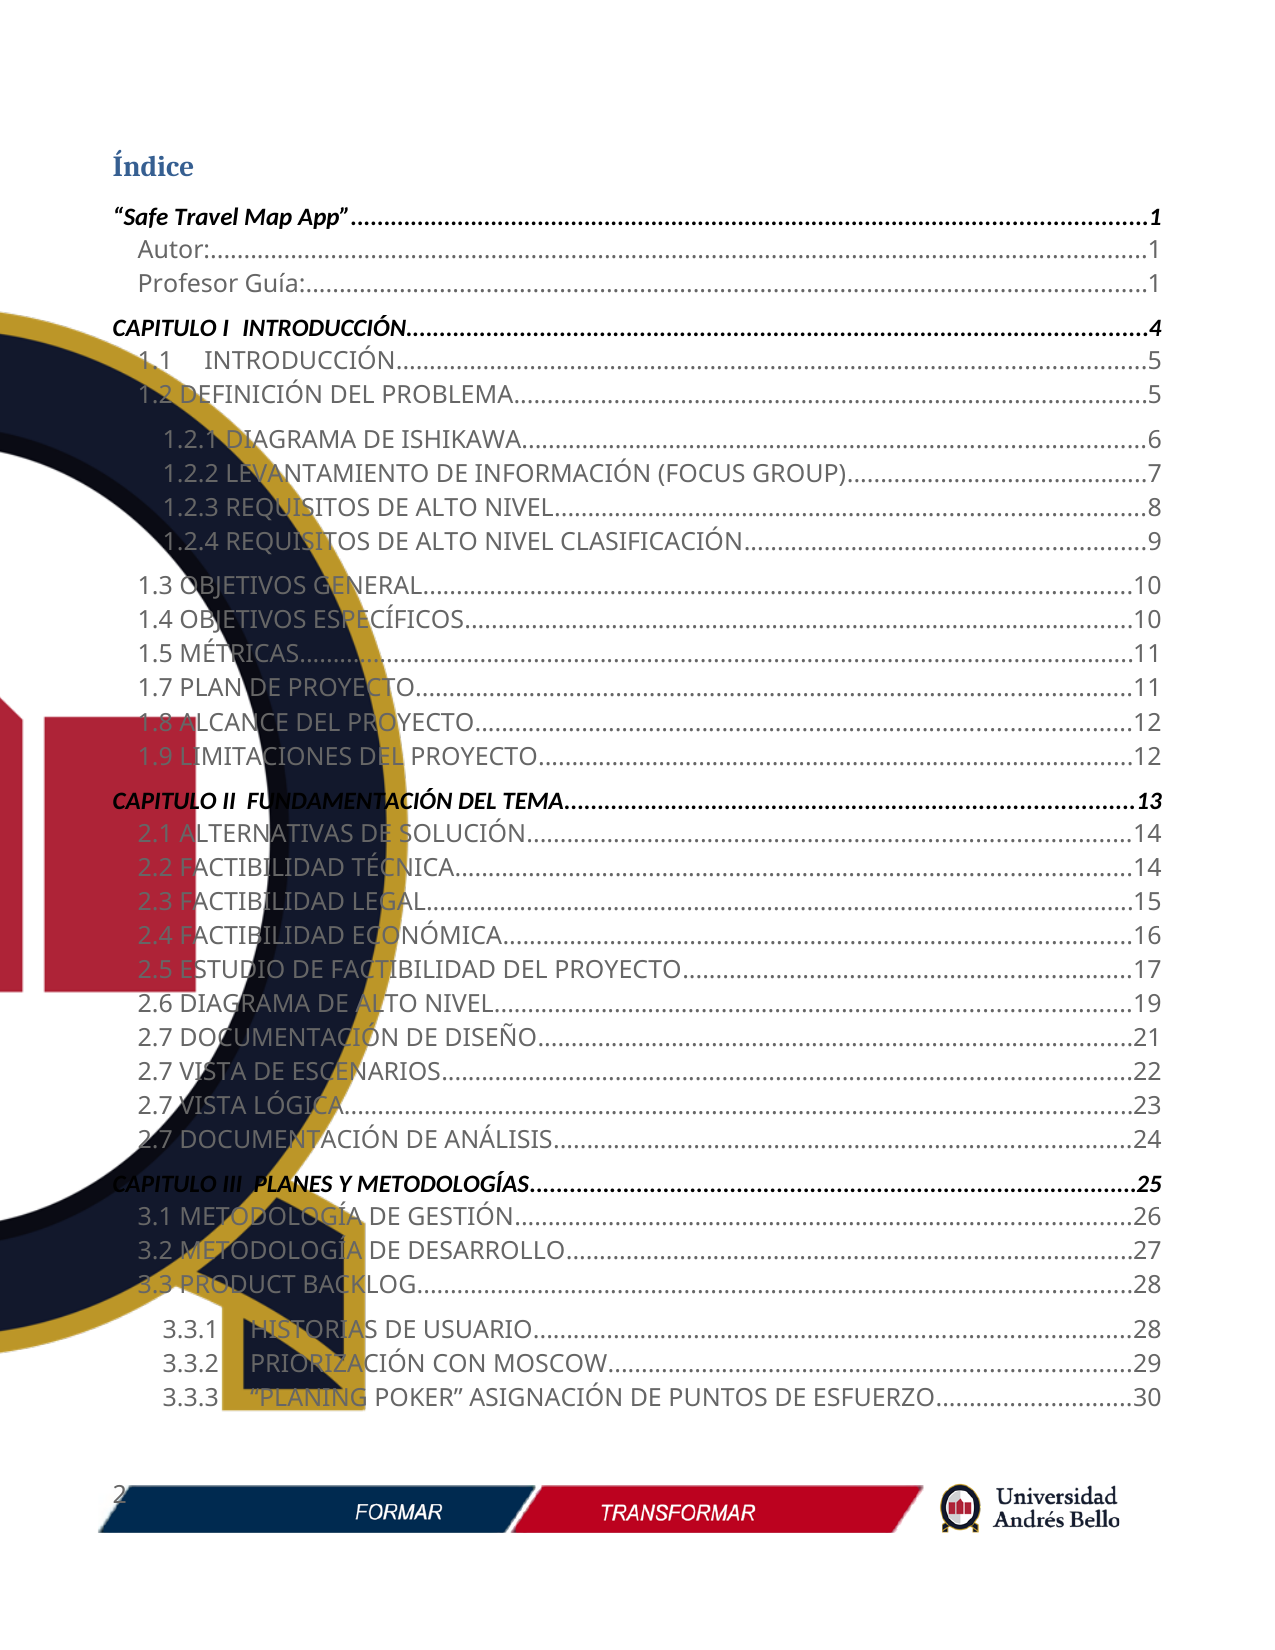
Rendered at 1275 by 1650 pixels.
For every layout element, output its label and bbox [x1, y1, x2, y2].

picture [410, 1030, 419, 1044]
picture [416, 826, 422, 840]
picture [416, 387, 422, 401]
picture [411, 1064, 422, 1078]
picture [418, 1391, 422, 1402]
picture [0, 299, 422, 1423]
picture [410, 1132, 419, 1146]
picture [412, 1243, 421, 1257]
picture [97, 1483, 1120, 1533]
picture [413, 466, 422, 480]
picture [415, 749, 422, 756]
picture [411, 1209, 422, 1223]
